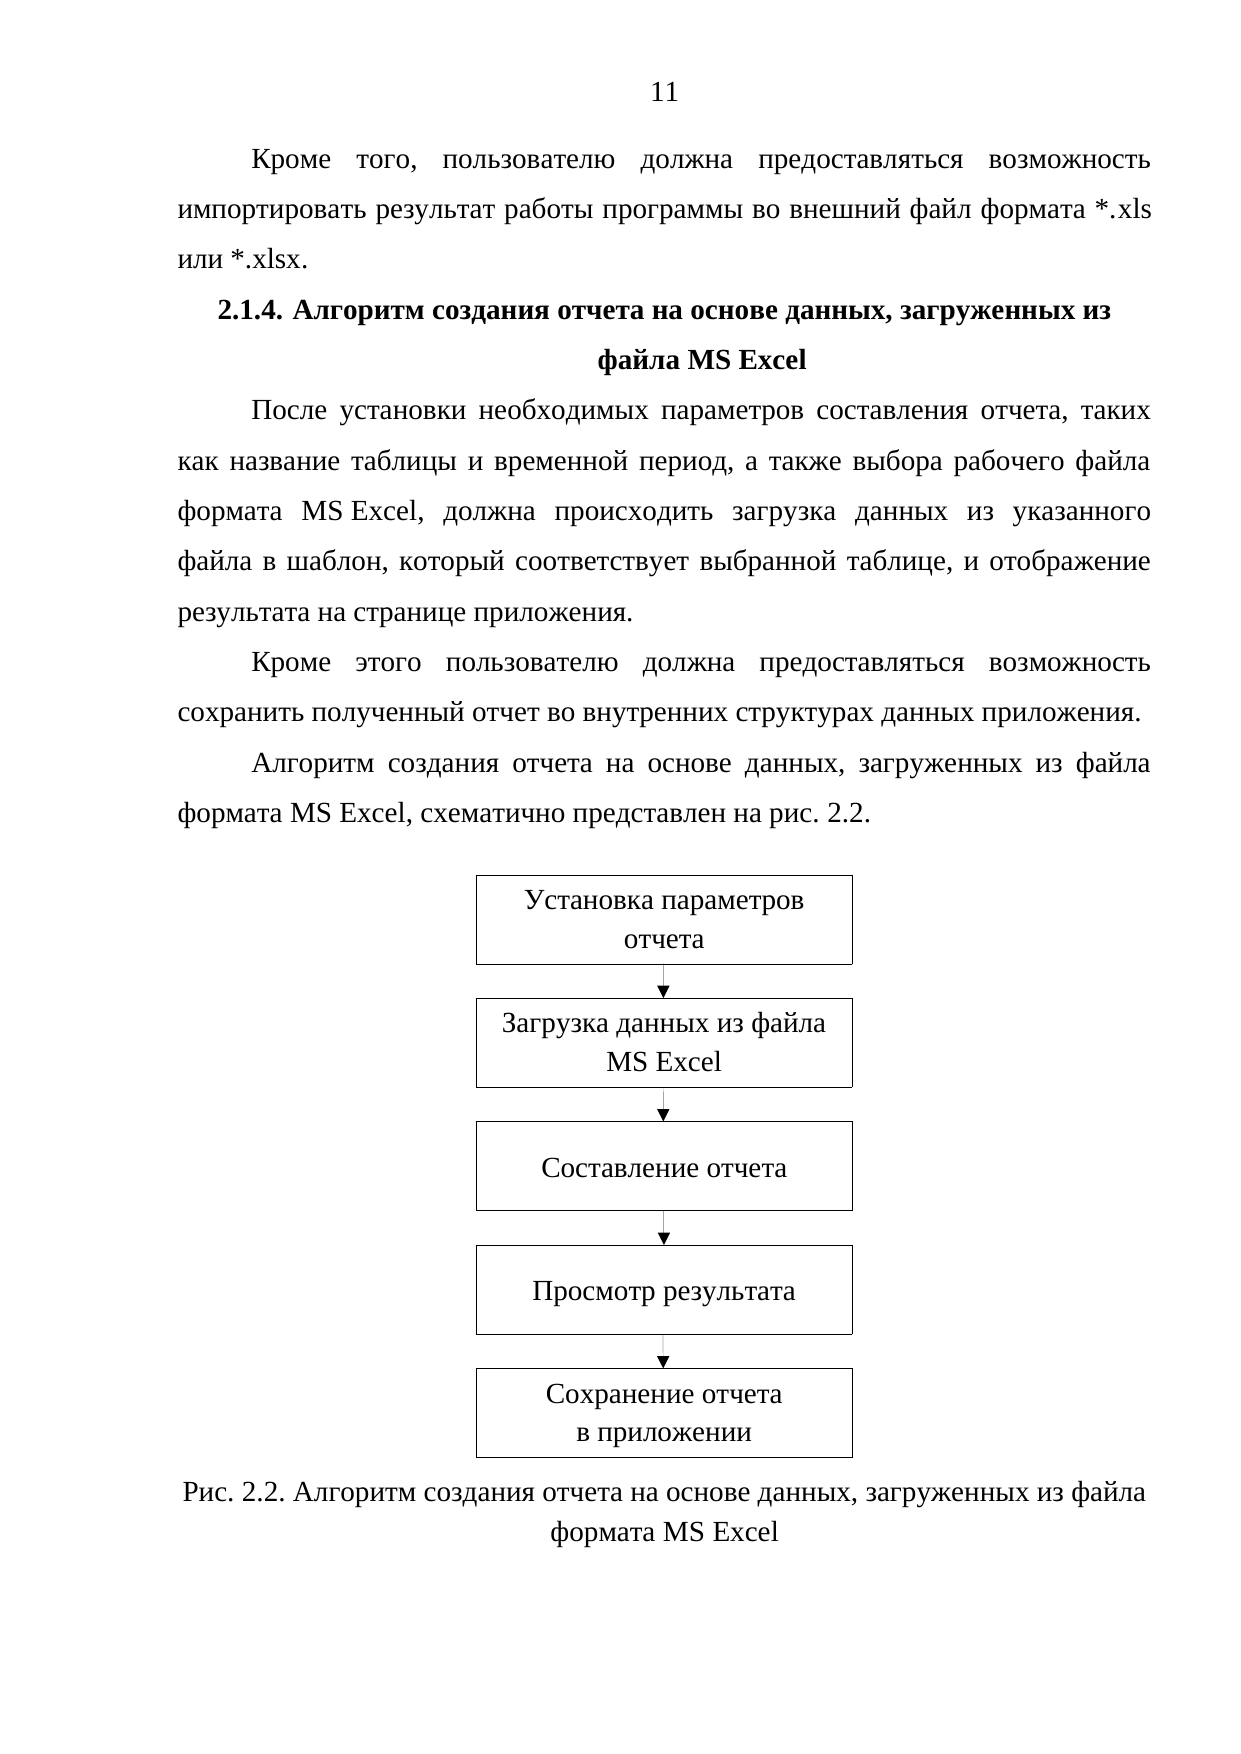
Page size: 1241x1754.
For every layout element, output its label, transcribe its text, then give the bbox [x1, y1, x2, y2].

text После установки необходимых параметров составления отчета, таких как название таблицы и временной период, а также выбора рабочего файла формата MS Excel, должна происходить загрузка данных из указанного файла в шаблон, который соответствует выбранной таблице, и отображение результата на странице приложения. [177, 392, 1152, 627]
subtitle Алгоритм создания отчета на основе данных, загруженных из файла MS Excel [177, 292, 1152, 376]
text Кроме того, пользователю должна предоставляться возможность импортировать результат работы программы во внешний файл формата *.xls или *.xlsx. [177, 141, 1152, 275]
text Алгоритм создания отчета на основе данных, загруженных из файла формата MS Excel, схематично представлен на рис. 2.2. [177, 745, 1152, 828]
text Рис. 2.2. Алгоритм создания отчета на основе данных, загруженных из файла формата MS Excel [177, 1474, 1152, 1548]
text Кроме этого пользователю должна предоставляться возможность сохранить полученный отчет во внутренних структурах данных приложения. [177, 644, 1152, 728]
